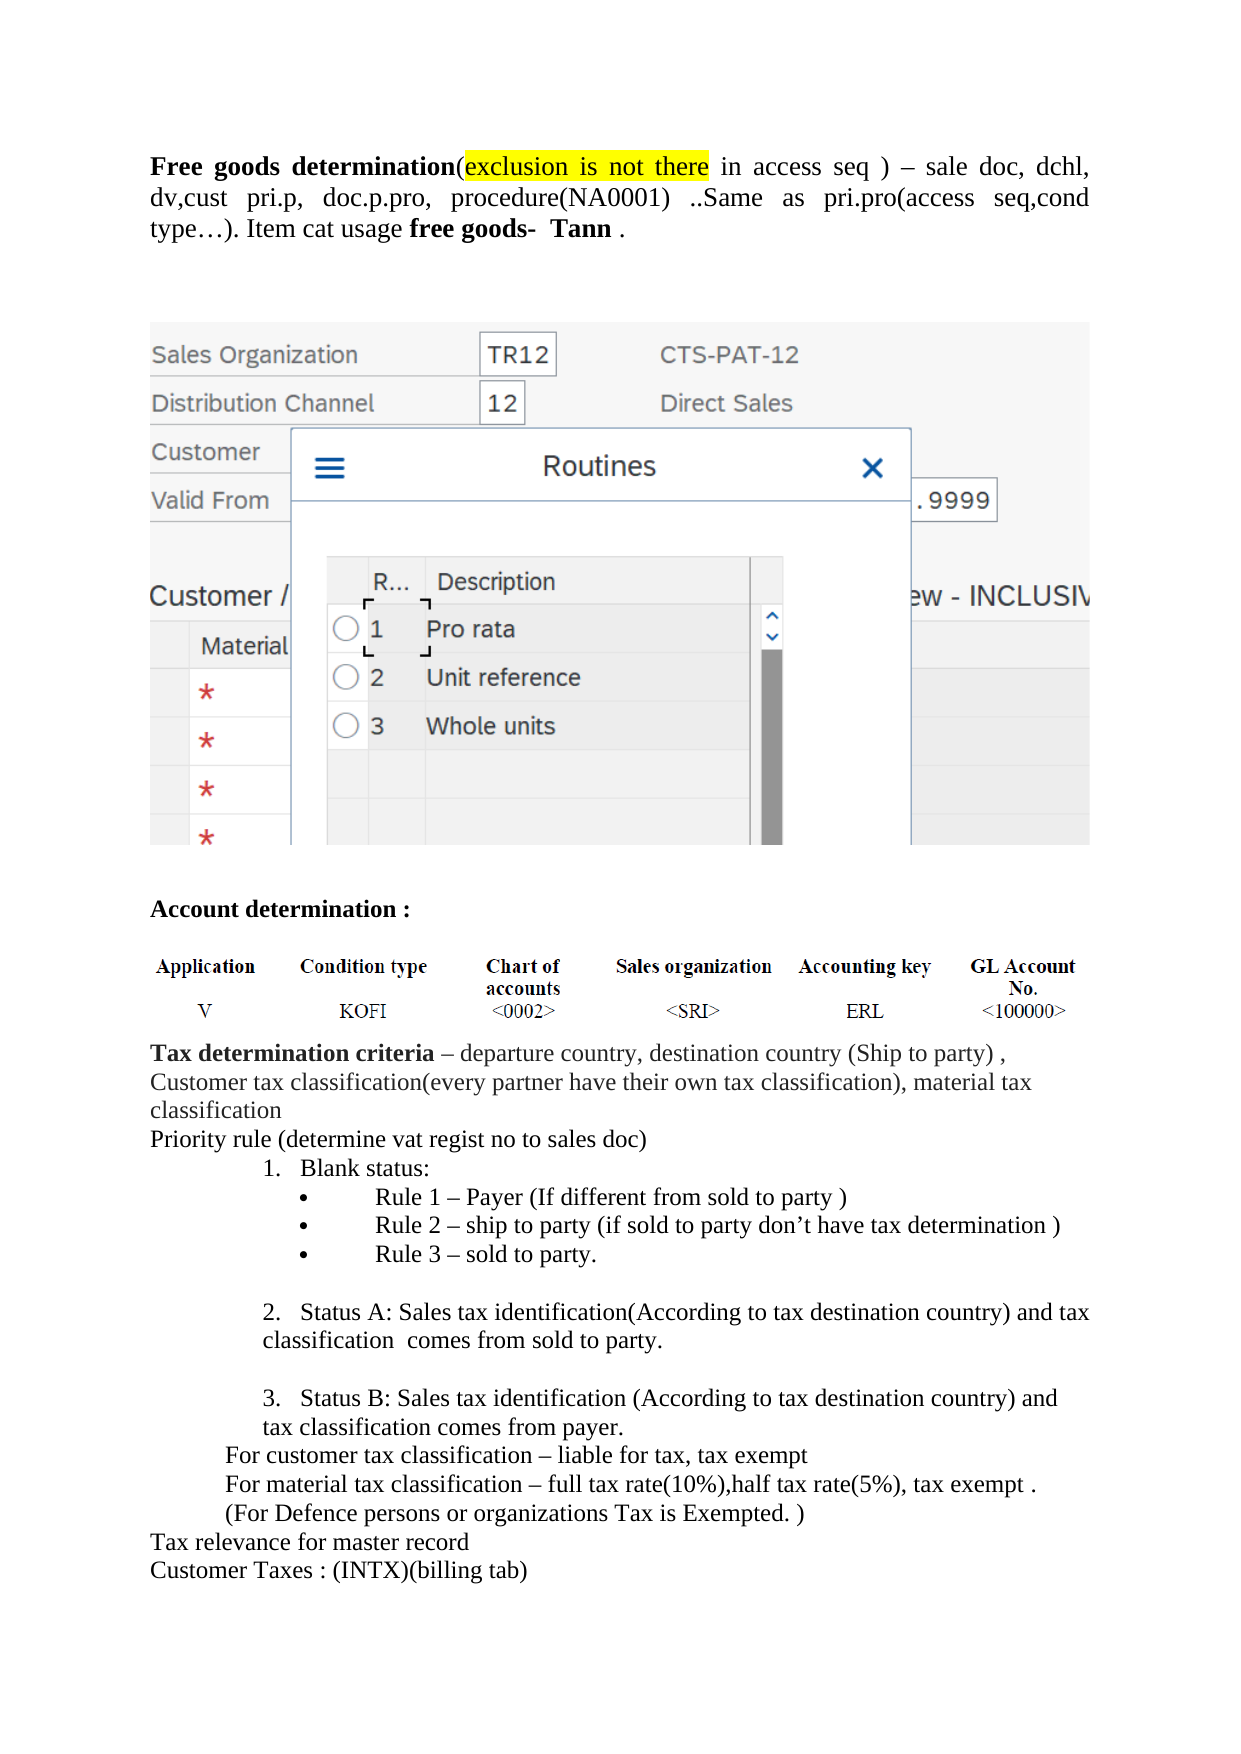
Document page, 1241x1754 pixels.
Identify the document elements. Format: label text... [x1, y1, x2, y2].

list Rule 3 – sold to party. [300, 1239, 1090, 1268]
picture [150, 322, 1090, 845]
list Status A: Sales tax identification(According to tax destination country) and tax classification comes from sold to party. [262, 1297, 1090, 1354]
text For material tax classification – full tax rate(10%),half tax rate(5%), tax exempt . [225, 1469, 1090, 1498]
text Customer Taxes : (INTX)(billing tab) [150, 1555, 1090, 1584]
text Tax relevance for master record [150, 1527, 1090, 1555]
picture [150, 951, 1091, 1033]
text Free goods determination(exclusion is not there in access seq ) – sale doc, dchl, dv,cust pri.p, doc.p.pro, procedure(NA0001) ..Same as pri.pro(access seq,cond type…). Item cat usage free goods- Tann . [150, 150, 1090, 243]
text Priority rule (determine vat regist no to sales doc) [150, 1124, 1090, 1153]
list Blank status: [262, 1153, 1090, 1182]
text Account determination : [150, 894, 1090, 922]
text Tax determination criteria – departure country, destination country (Ship to party) , Customer tax classification(every partner have their own tax classification), material tax classification [150, 1038, 1090, 1124]
list Rule 1 – Payer (If different from sold to party ) [300, 1182, 1090, 1210]
text (For Defence persons or organizations Tax is Exempted. ) [225, 1498, 1090, 1527]
text For customer tax classification – liable for tax, tax exempt [225, 1440, 1090, 1469]
list Rule 2 – ship to party (if sold to party don’t have tax determination ) [300, 1210, 1090, 1239]
list Status B: Sales tax identification (According to tax destination country) and tax classification comes from payer. [262, 1383, 1090, 1440]
